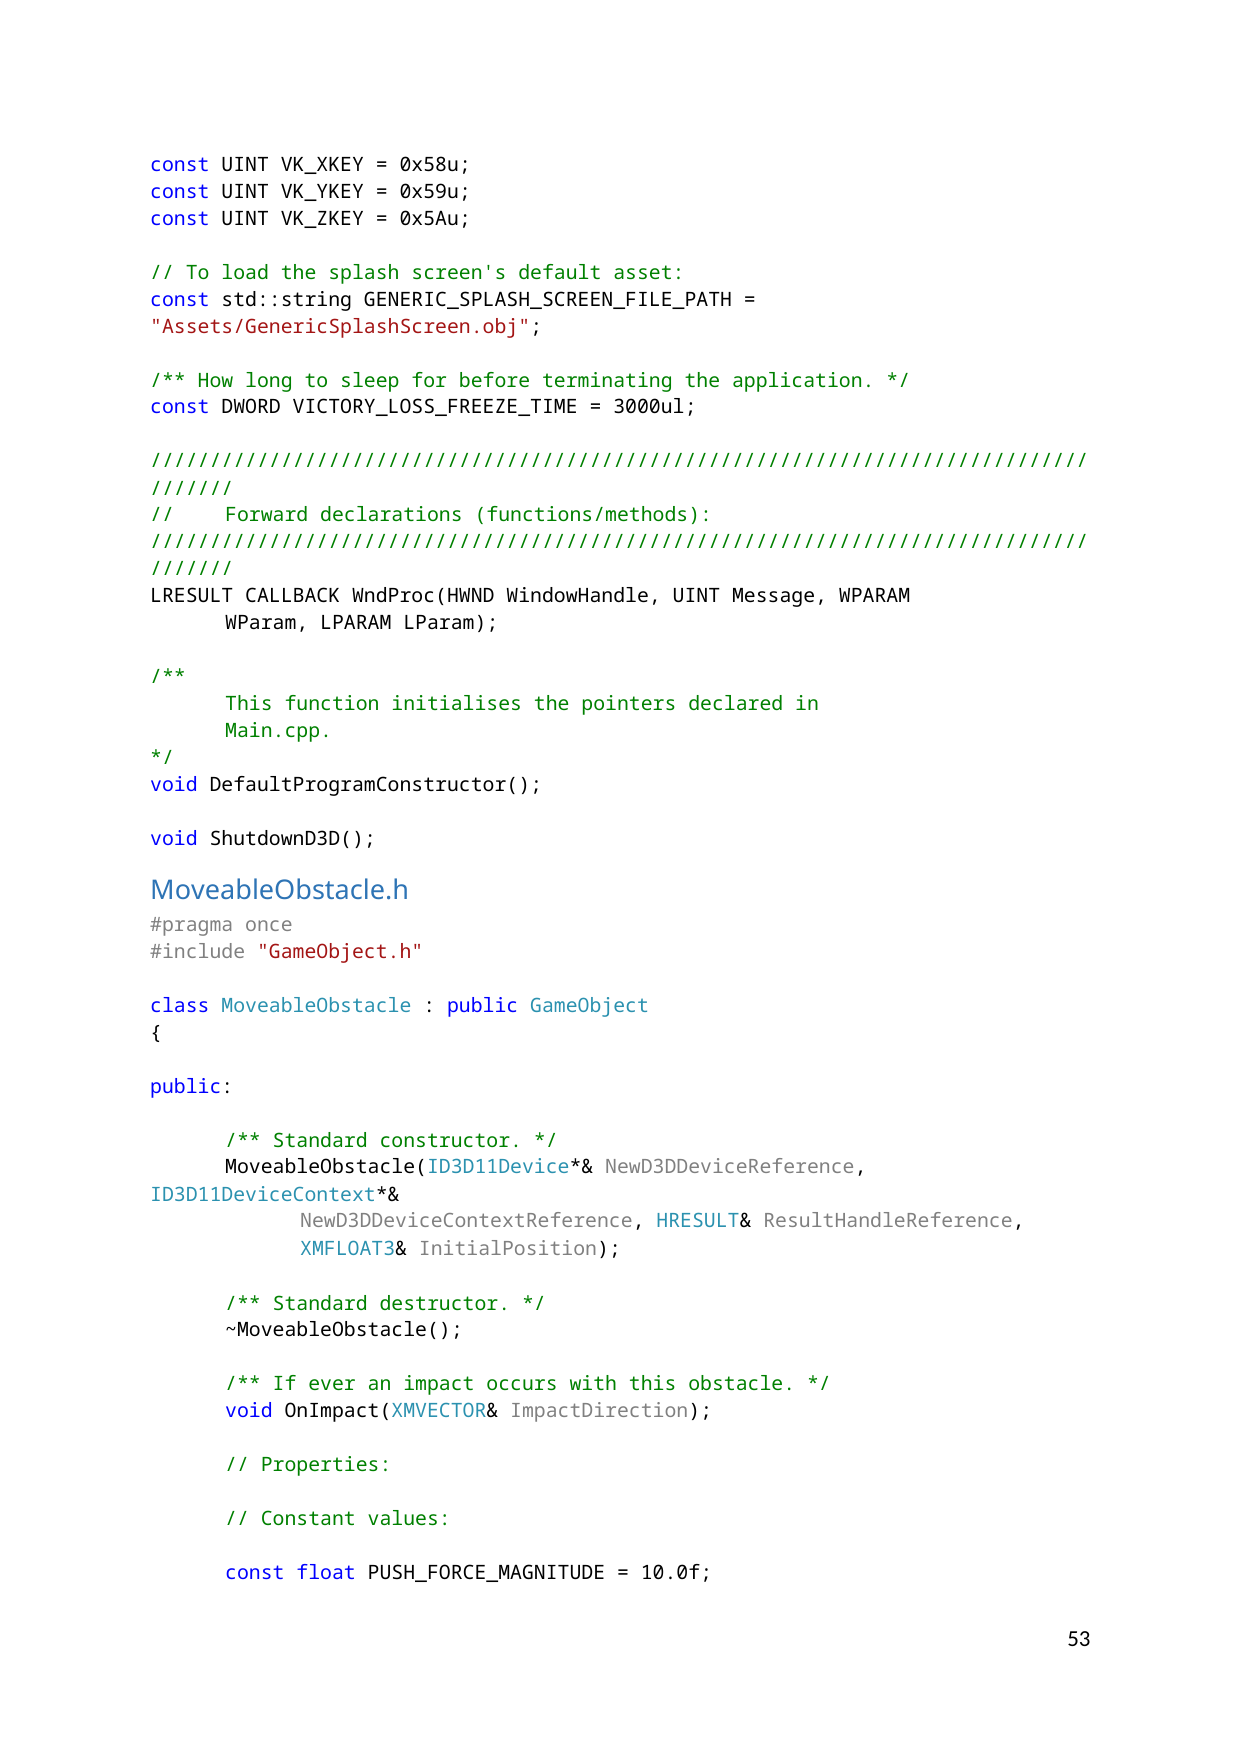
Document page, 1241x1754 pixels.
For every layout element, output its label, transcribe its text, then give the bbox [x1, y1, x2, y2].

text /** If ever an impact occurs with this obstacle. */ [150, 1370, 1090, 1397]
text const UINT VK_YKEY = 0x59u; [150, 177, 1090, 204]
text #pragma once [150, 910, 1090, 937]
text // Forward declarations (functions/methods): [150, 501, 1090, 528]
text const std::string GENERIC_SPLASH_SCREEN_FILE_PATH = "Assets/GenericSplashScreen.obj"; [150, 285, 1090, 339]
text public: [150, 1072, 1090, 1099]
text Main.cpp. [150, 717, 1090, 743]
text NewD3DDeviceContextReference, HRESULT& ResultHandleReference, [150, 1207, 1090, 1234]
text #include "GameObject.h" [150, 937, 1090, 964]
text // Properties: [150, 1451, 1090, 1478]
text */ [150, 743, 1090, 771]
text LRESULT CALLBACK WndProc(HWND WindowHandle, UINT Message, WPARAM [150, 582, 1090, 609]
text const UINT VK_ZKEY = 0x5Au; [150, 204, 1090, 231]
text MoveableObstacle(ID3D11Device*& NewD3DDeviceReference, ID3D11DeviceContext*& [150, 1153, 1090, 1207]
text ////////////////////////////////////////////////////////////////////////////////////// [150, 528, 1090, 582]
subtitle MoveableObstacle.h [150, 870, 1090, 907]
text const UINT VK_XKEY = 0x58u; [150, 150, 1090, 177]
text This function initialises the pointers declared in [150, 689, 1090, 717]
text class MoveableObstacle : public GameObject [150, 991, 1090, 1018]
text /** Standard destructor. */ [150, 1289, 1090, 1316]
text void OnImpact(XMVECTOR& ImpactDirection); [150, 1397, 1090, 1424]
text ////////////////////////////////////////////////////////////////////////////////////// [150, 447, 1090, 501]
text XMFLOAT3& InitialPosition); [150, 1234, 1090, 1261]
text void ShutdownD3D(); [150, 824, 1090, 851]
text /** Standard constructor. */ [150, 1126, 1090, 1153]
text void DefaultProgramConstructor(); [150, 771, 1090, 797]
text const float PUSH_FORCE_MAGNITUDE = 10.0f; [150, 1558, 1090, 1586]
text /** [150, 663, 1090, 689]
text // To load the splash screen's default asset: [150, 258, 1090, 285]
text // Constant values: [150, 1504, 1090, 1532]
text { [150, 1018, 1090, 1045]
text const DWORD VICTORY_LOSS_FREEZE_TIME = 3000ul; [150, 393, 1090, 420]
text WParam, LPARAM LParam); [150, 609, 1090, 636]
text ~MoveableObstacle(); [150, 1316, 1090, 1343]
text /** How long to sleep for before terminating the application. */ [150, 366, 1090, 393]
